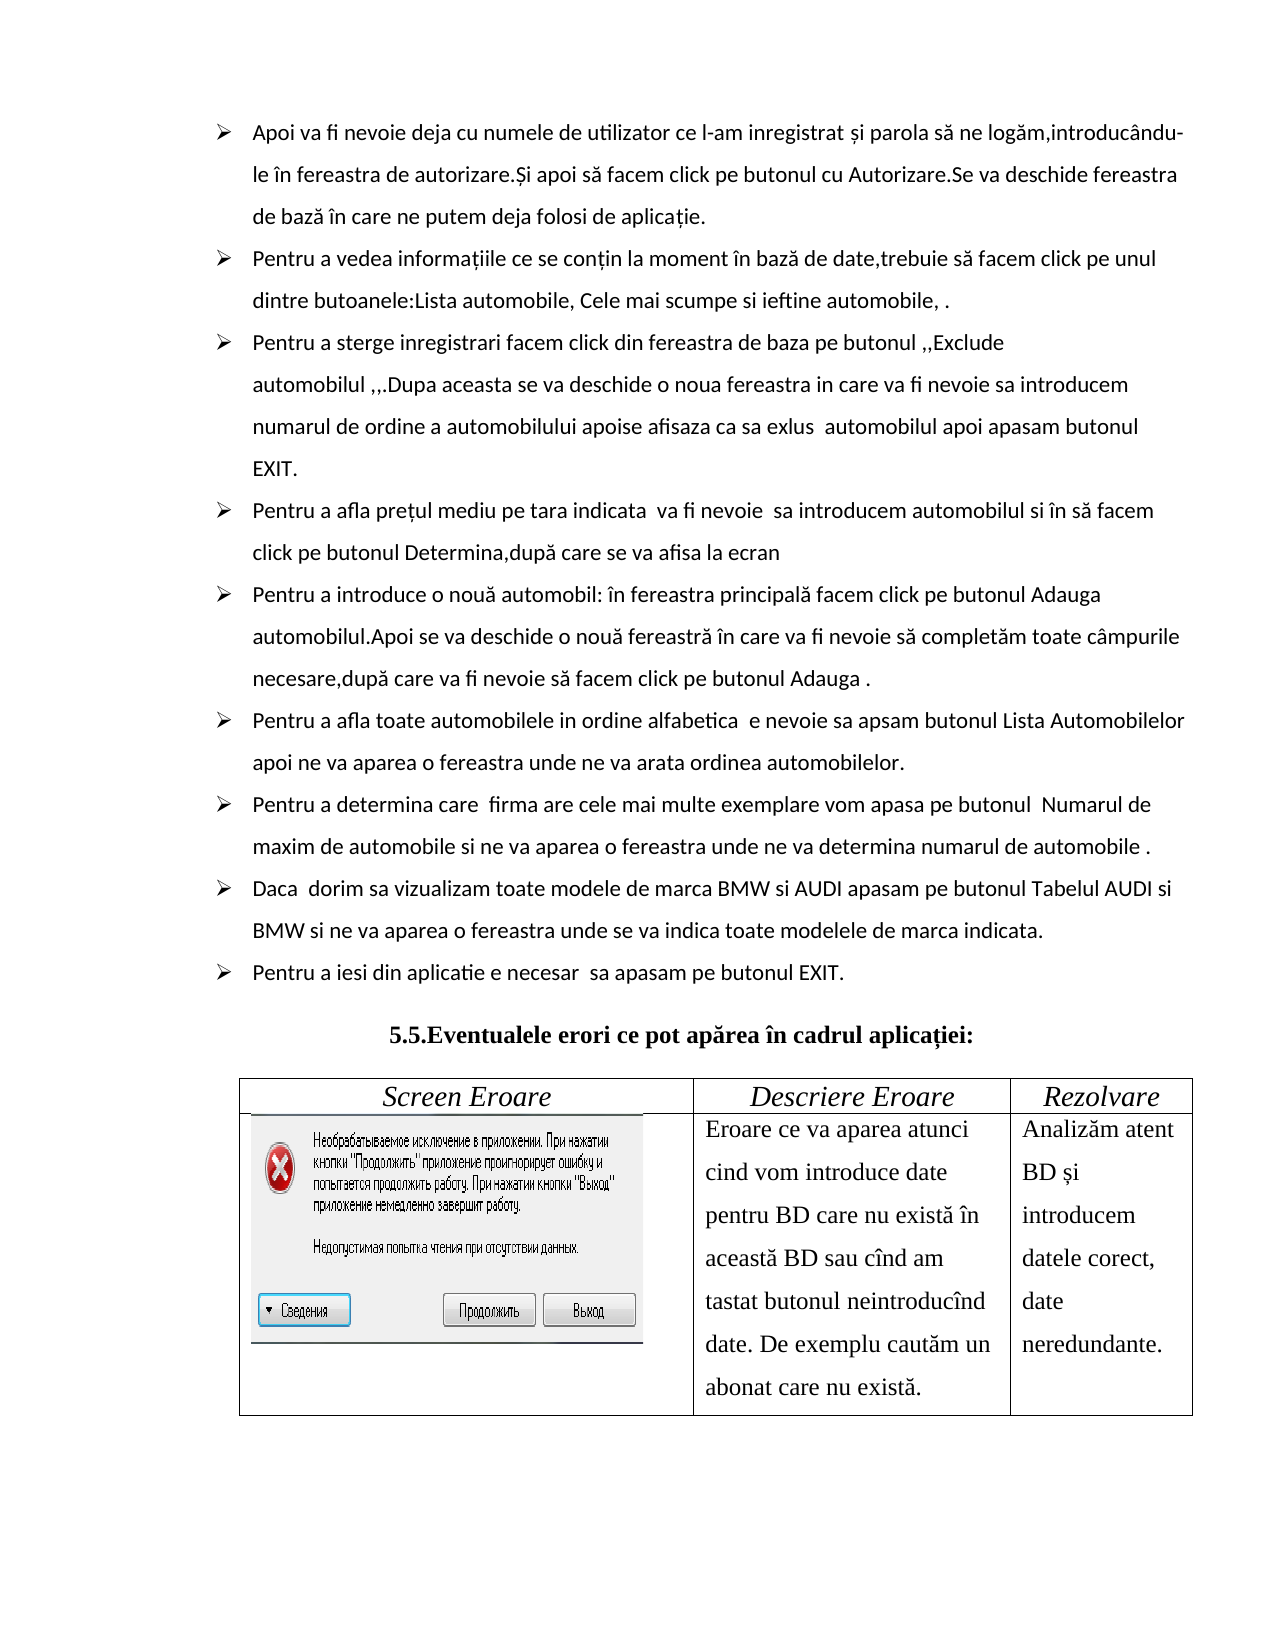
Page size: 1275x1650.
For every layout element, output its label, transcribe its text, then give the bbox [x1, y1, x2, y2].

table_cell Analizăm atent BD și introducem datele corect, date neredundante. [1011, 1114, 1192, 1415]
list Pentru a afla prețul mediu pe tara indicata va fi nevoie sa introducem automobilul si în să facem click pe butonul Determina,după care se va afisa la ecran [215, 496, 1186, 566]
table_cell Eroare ce va aparea atunci cind vom introduce date pentru BD care nu există în această BD sau cînd am tastat butonul neintroducînd date. De exemplu cautăm un abonat care nu există. [694, 1114, 1010, 1415]
list Pentru a determina care firma are cele mai multe exemplare vom apasa pe butonul Numarul de maxim de automobile si ne va aparea o fereastra unde ne va determina numarul de automobile . [215, 790, 1186, 860]
list Pentru a afla toate automobilele in ordine alfabetica e nevoie sa apsam butonul Lista Automobilelor apoi ne va aparea o fereastra unde ne va arata ordinea automobilelor. [215, 706, 1186, 776]
table_header Screen Eroare [240, 1079, 693, 1113]
list Pentru a sterge inregistrari facem click din fereastra de baza pe butonul ,,Exclude automobilul ,,.Dupa aceasta se va deschide o noua fereastra in care va fi nevoie sa introducem numarul de ordine a automobilului apoise afisaza ca sa exlus automobilul apoi apasam butonul EXIT. [215, 328, 1186, 482]
picture [251, 1113, 644, 1344]
subtitle 5.5.Eventualele erori ce pot apărea în cadrul aplicației: [177, 1021, 1186, 1049]
list Pentru a iesi din aplicatie e necesar sa apasam pe butonul EXIT. [215, 958, 1186, 986]
table_header Rezolvare [1011, 1079, 1192, 1113]
list Apoi va fi nevoie deja cu numele de utilizator ce l-am inregistrat și parola să ne logăm,introducându-le în fereastra de autorizare.Și apoi să facem click pe butonul cu Autorizare.Se va deschide fereastra de bază în care ne putem deja folosi de aplicație. [215, 118, 1186, 230]
table_cell [240, 1114, 693, 1415]
list Pentru a introduce o nouă automobil: în fereastra principală facem click pe butonul Adauga automobilul.Apoi se va deschide o nouă fereastră în care va fi nevoie să completăm toate câmpurile necesare,după care va fi nevoie să facem click pe butonul Adauga . [215, 580, 1186, 692]
list Daca dorim sa vizualizam toate modele de marca BMW si AUDI apasam pe butonul Tabelul AUDI si BMW si ne va aparea o fereastra unde se va indica toate modelele de marca indicata. [215, 874, 1186, 944]
list Pentru a vedea informațiile ce se conțin la moment în bază de date,trebuie să facem click pe unul dintre butoanele:Lista automobile, Cele mai scumpe si ieftine automobile, . [215, 244, 1186, 314]
table_header Descriere Eroare [694, 1079, 1010, 1113]
